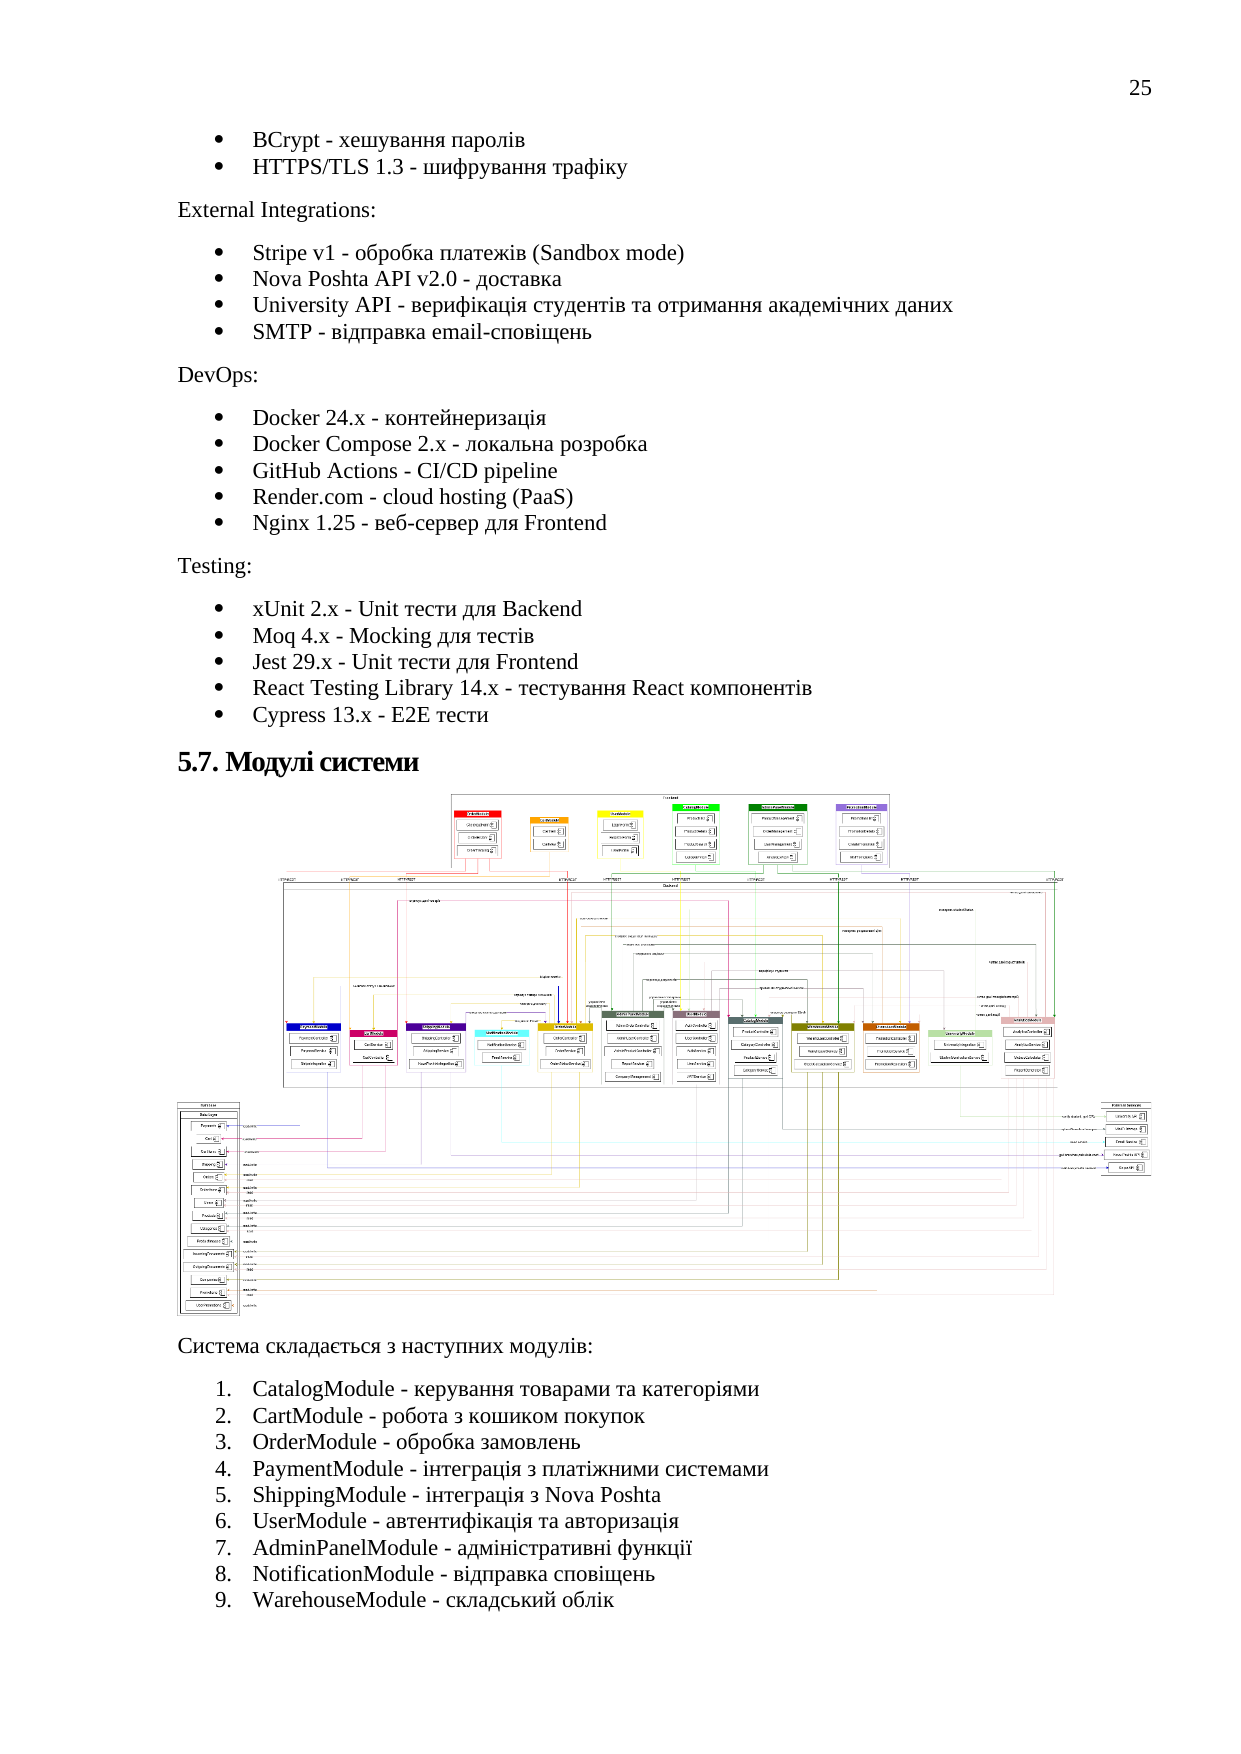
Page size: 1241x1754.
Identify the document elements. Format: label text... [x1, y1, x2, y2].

list ShippingModule - інтеграція з Nova Poshta [215, 1481, 1152, 1507]
list React Testing Library 14.x - тестування React компонентів [215, 674, 1152, 701]
list Stripe v1 - обробка платежів (Sandbox mode) [215, 239, 1152, 265]
text DevOps: [177, 361, 1152, 387]
list Moq 4.x - Mocking для тестів [215, 622, 1152, 648]
text Testing: [177, 552, 1152, 579]
list Cypress 13.x - E2E тести [215, 701, 1152, 727]
picture [177, 794, 1152, 1316]
list HTTPS/TLS 1.3 - шифрування трафіку [215, 153, 1152, 179]
list University API - верифікація студентів та отримання академічних даних [215, 292, 1152, 318]
list BCrypt - хешування паролів [215, 126, 1152, 153]
list xUnit 2.x - Unit тести для Backend [215, 595, 1152, 622]
list Jest 29.x - Unit тести для Frontend [215, 648, 1152, 674]
list Docker Compose 2.x - локальна розробка [215, 430, 1152, 457]
list UserModule - автентифікація та авторизація [215, 1507, 1152, 1534]
list GitHub Actions - CI/CD pipeline [215, 457, 1152, 483]
list PaymentModule - інтеграція з платіжними системами [215, 1454, 1152, 1481]
list Nginx 1.25 - веб-сервер для Frontend [215, 509, 1152, 536]
list AdminPanelModule - адміністративні функції [215, 1534, 1152, 1560]
list OrderModule - обробка замовлень [215, 1428, 1152, 1454]
list WarehouseModule - складський облік [215, 1586, 1152, 1613]
list Nova Poshta API v2.0 - доставка [215, 265, 1152, 292]
text External Integrations: [177, 196, 1152, 222]
list CatalogModule - керування товарами та категоріями [215, 1376, 1152, 1402]
list Render.com - cloud hosting (PaaS) [215, 483, 1152, 509]
list Docker 24.x - контейнеризація [215, 404, 1152, 430]
list CartModule - робота з кошиком покупок [215, 1402, 1152, 1428]
list NotificationModule - відправка сповіщень [215, 1560, 1152, 1586]
list SMTP - відправка email-сповіщень [215, 318, 1152, 344]
title 5.7. Модулі системи [177, 744, 1152, 777]
text Система складається з наступних модулів: [177, 1332, 1152, 1359]
